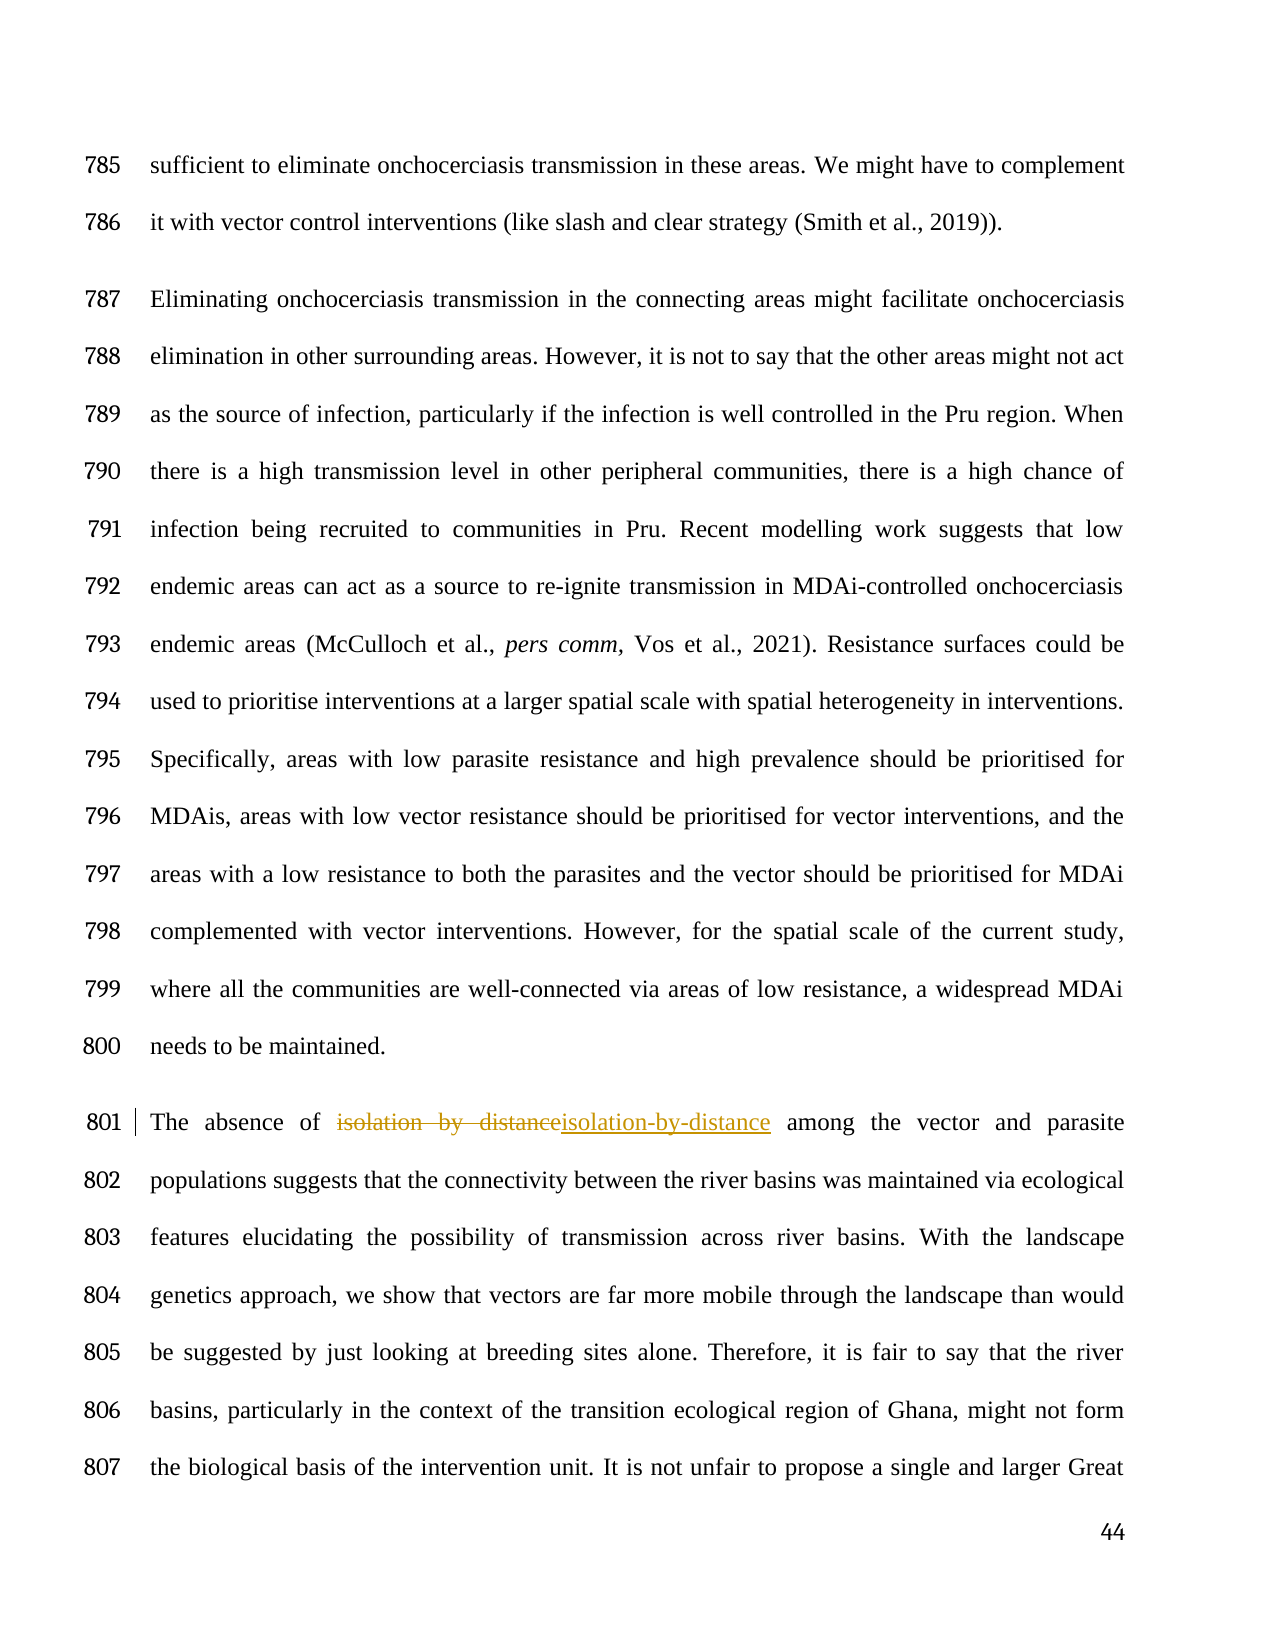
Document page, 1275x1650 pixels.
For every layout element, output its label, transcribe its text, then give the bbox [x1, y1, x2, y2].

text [150, 1107, 1125, 1481]
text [150, 150, 1125, 236]
text Eliminating onchocerciasis transmission in the connecting areas might facilitate onchocerciasis elimination in other surrounding areas. However, it is not to say that the other areas might not act as the source of infection, particularly if the infection is well controlled in the Pru region. When there is a high transmission level in other peripheral communities, there is a high chance of infection being recruited to communities in Pru. Recent modelling work suggests that low endemic areas can act as a source to re-ignite transmission in MDAi-controlled onchocerciasis endemic areas (McCulloch et al., pers comm, Vos et al., 2021). Resistance surfaces could be used to prioritise interventions at a larger spatial scale with spatial heterogeneity in interventions. Specifically, areas with low parasite resistance and high prevalence should be prioritised for MDAis, areas with low vector resistance should be prioritised for vector interventions, and the areas with a low resistance to both the parasites and the vector should be prioritised for MDAi complemented with vector interventions. However, for the spatial scale of the current study, where all the communities are well-connected via areas of low resistance, a widespread MDAi needs to be maintained. [150, 284, 1125, 1060]
